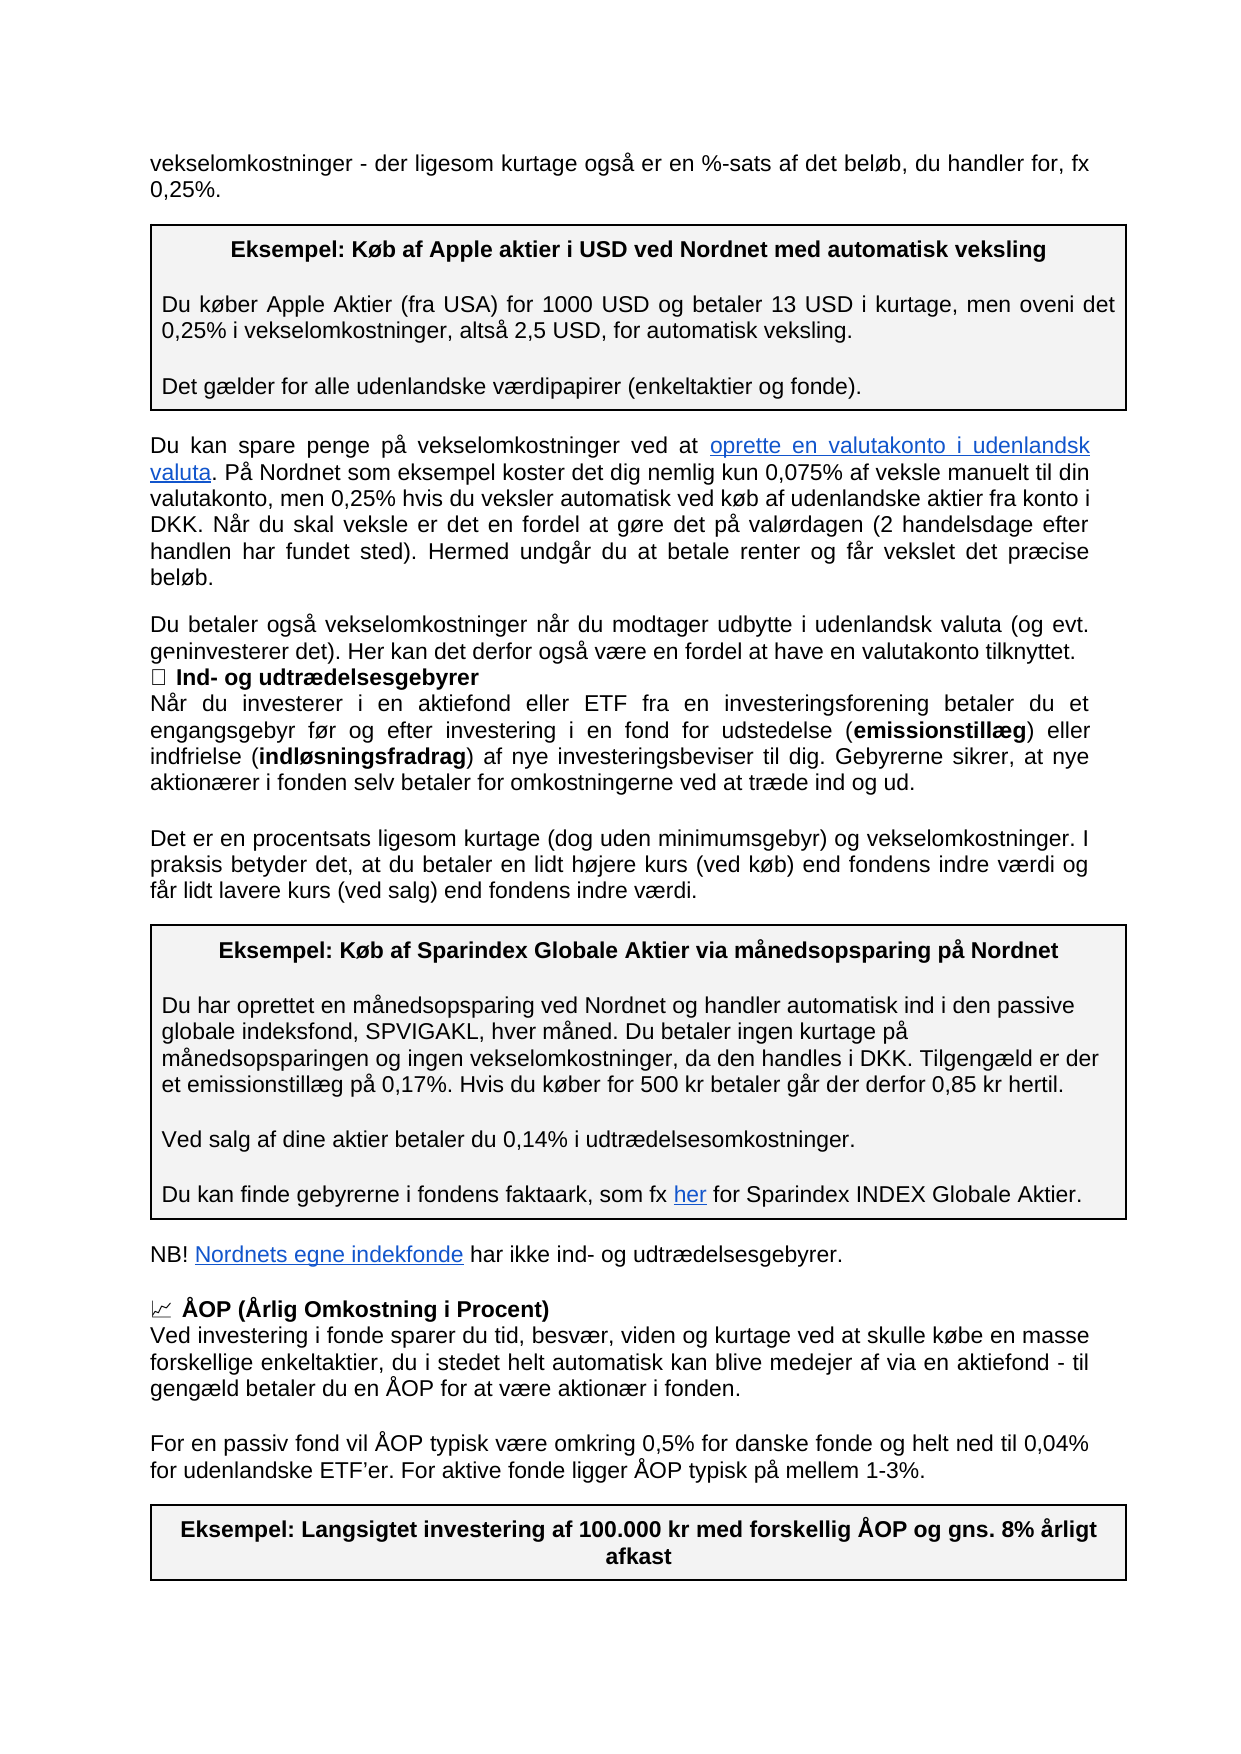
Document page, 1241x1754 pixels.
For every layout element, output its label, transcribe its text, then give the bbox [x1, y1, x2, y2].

table_header Eksempel: Køb af Apple aktier i USD ved Nordnet med automatisk veksling Du køber Apple Aktier (fra USA) for 1000 USD og betaler 13 USD i kurtage, men oveni det 0,25% i vekselomkostninger, altså 2,5 USD, for automatisk veksling. Det gælder for alle udenlandske værdipapirer (enkeltaktier og fonde). [152, 226, 1125, 409]
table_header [152, 1506, 1125, 1579]
text 📈 ÅOP (Årlig Omkostning i Procent) [182, 1296, 1090, 1322]
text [150, 150, 1090, 203]
text NB! Nordnets egne indekfonde har ikke ind- og udtrædelsesgebyrer. [150, 1241, 1090, 1267]
text Du betaler også vekselomkostninger når du modtager udbytte i udenlandsk valuta (og evt. geninvesterer det). Her kan det derfor også være en fordel at have en valutakonto tilknyttet. [150, 611, 1090, 664]
text Når du investerer i en aktiefond eller ETF fra en investeringsforening betaler du et engangsgebyr før og efter investering i en fond for udstedelse (emissionstillæg) eller indfrielse (indløsningsfradrag) af nye investeringsbeviser til dig. Gebyrerne sikrer, at nye aktionærer i fonden selv betaler for omkostningerne ved at træde ind og ud. [150, 690, 1090, 796]
text Du kan spare penge på vekselomkostninger ved at oprette en valutakonto i udenlandsk valuta. På Nordnet som eksempel koster det dig nemlig kun 0,075% af veksle manuelt til din valutakonto, men 0,25% hvis du veksler automatisk ved køb af udenlandske aktier fra konto i DKK. Når du skal veksle er det en fordel at gøre det på valørdagen (2 handelsdage efter handlen har fundet sted). Hermed undgår du at betale renter og får vekslet det præcise beløb. [150, 432, 1090, 590]
text 📑 Ind- og udtrædelsesgebyrer [176, 664, 1090, 690]
text Det er en procentsats ligesom kurtage (dog uden minimumsgebyr) og vekselomkostninger. I praksis betyder det, at du betaler en lidt højere kurs (ved køb) end fondens indre værdi og får lidt lavere kurs (ved salg) end fondens indre værdi. [150, 824, 1090, 903]
text Ved investering i fonde sparer du tid, besvær, viden og kurtage ved at skulle købe en masse forskellige enkeltaktier, du i stedet helt automatisk kan blive medejer af via en aktiefond - til gengæld betaler du en ÅOP for at være aktionær i fonden. [150, 1322, 1090, 1401]
text For en passiv fond vil ÅOP typisk være omkring 0,5% for danske fonde og helt ned til 0,04% for udenlandske ETF’er. For aktive fonde ligger ÅOP typisk på mellem 1-3%. [150, 1430, 1090, 1483]
table_header Eksempel: Køb af Sparindex Globale Aktier via månedsopsparing på Nordnet Du har oprettet en månedsopsparing ved Nordnet og handler automatisk ind i den passive globale indeksfond, SPVIGAKL, hver måned. Du betaler ingen kurtage på månedsopsparingen og ingen vekselomkostninger, da den handles i DKK. Tilgengæld er der et emissionstillæg på 0,17%. Hvis du køber for 500 kr betaler går der derfor 0,85 kr hertil. Ved salg af dine aktier betaler du 0,14% i udtrædelsesomkostninger. Du kan finde gebyrerne i fondens faktaark, som fx her for Sparindex INDEX Globale Aktier. [152, 926, 1125, 1218]
